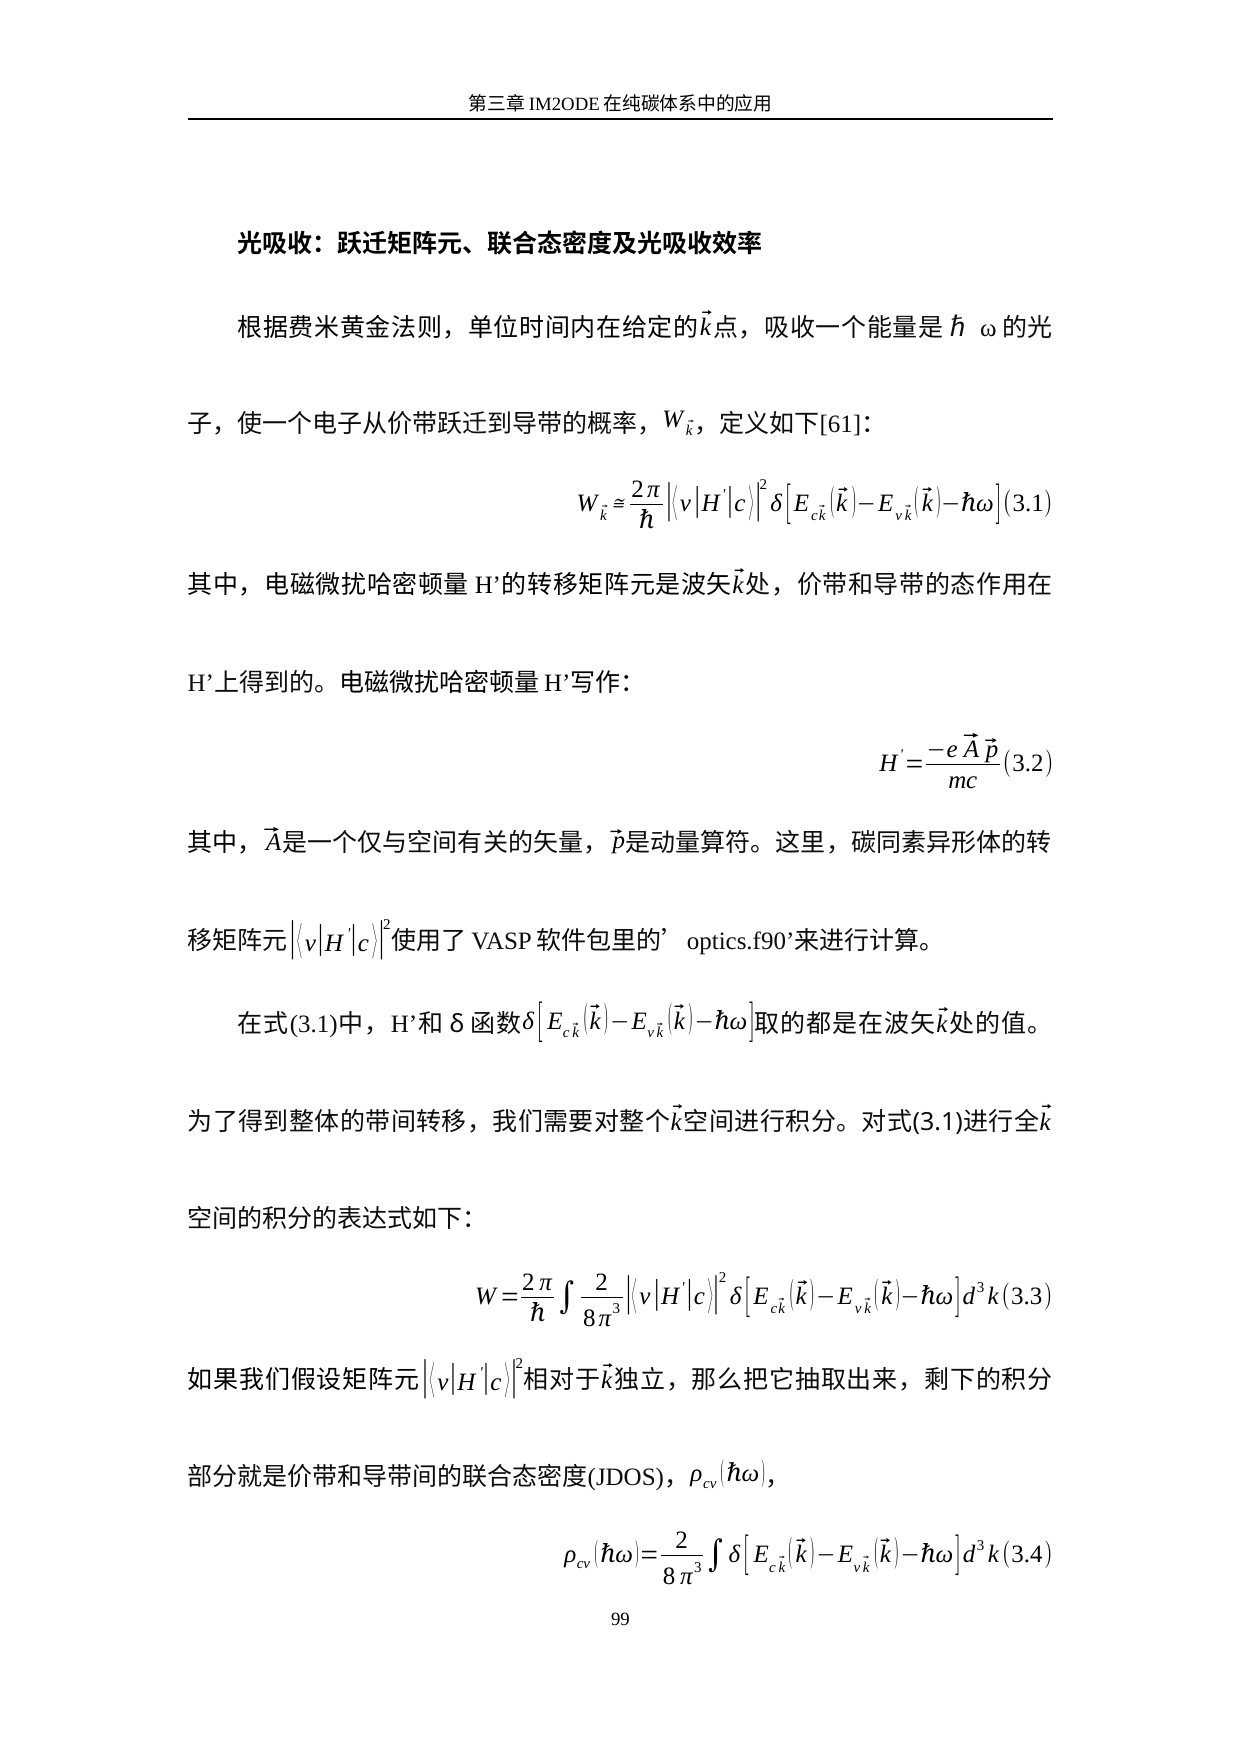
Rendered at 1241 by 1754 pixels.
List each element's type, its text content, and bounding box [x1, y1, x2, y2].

text 根据费米黄金法则，单位时间内在给定的点，吸收一个能量是ℏω的光子，使一个电子从价带跃迁到导带的概率，，定义如下[61]： [187, 292, 1053, 454]
text 光吸收：跃迁矩阵元、联合态密度及光吸收效率 [187, 209, 1053, 274]
text 其中，电磁微扰哈密顿量H’的转移矩阵元是波矢处，价带和导带的态作用在H’上得到的。电磁微扰哈密顿量H’写作： [187, 550, 1053, 713]
text 其中，是一个仅与空间有关的矢量，是动量算符。这里，碳同素异形体的转移矩阵元使用了VASP软件包里的’optics.f90’来进行计算。 [187, 808, 1053, 971]
text 在式(3.1)中，H’和δ函数取的都是在波矢处的值。为了得到整体的带间转移，我们需要对整个空间进行积分。对式(3.1)进行全空间的积分的表达式如下： [187, 989, 1053, 1249]
text 如果我们假设矩阵元相对于独立，那么把它抽取出来，剩下的积分部分就是价带和导带间的联合态密度(JDOS)，， [187, 1345, 1053, 1507]
